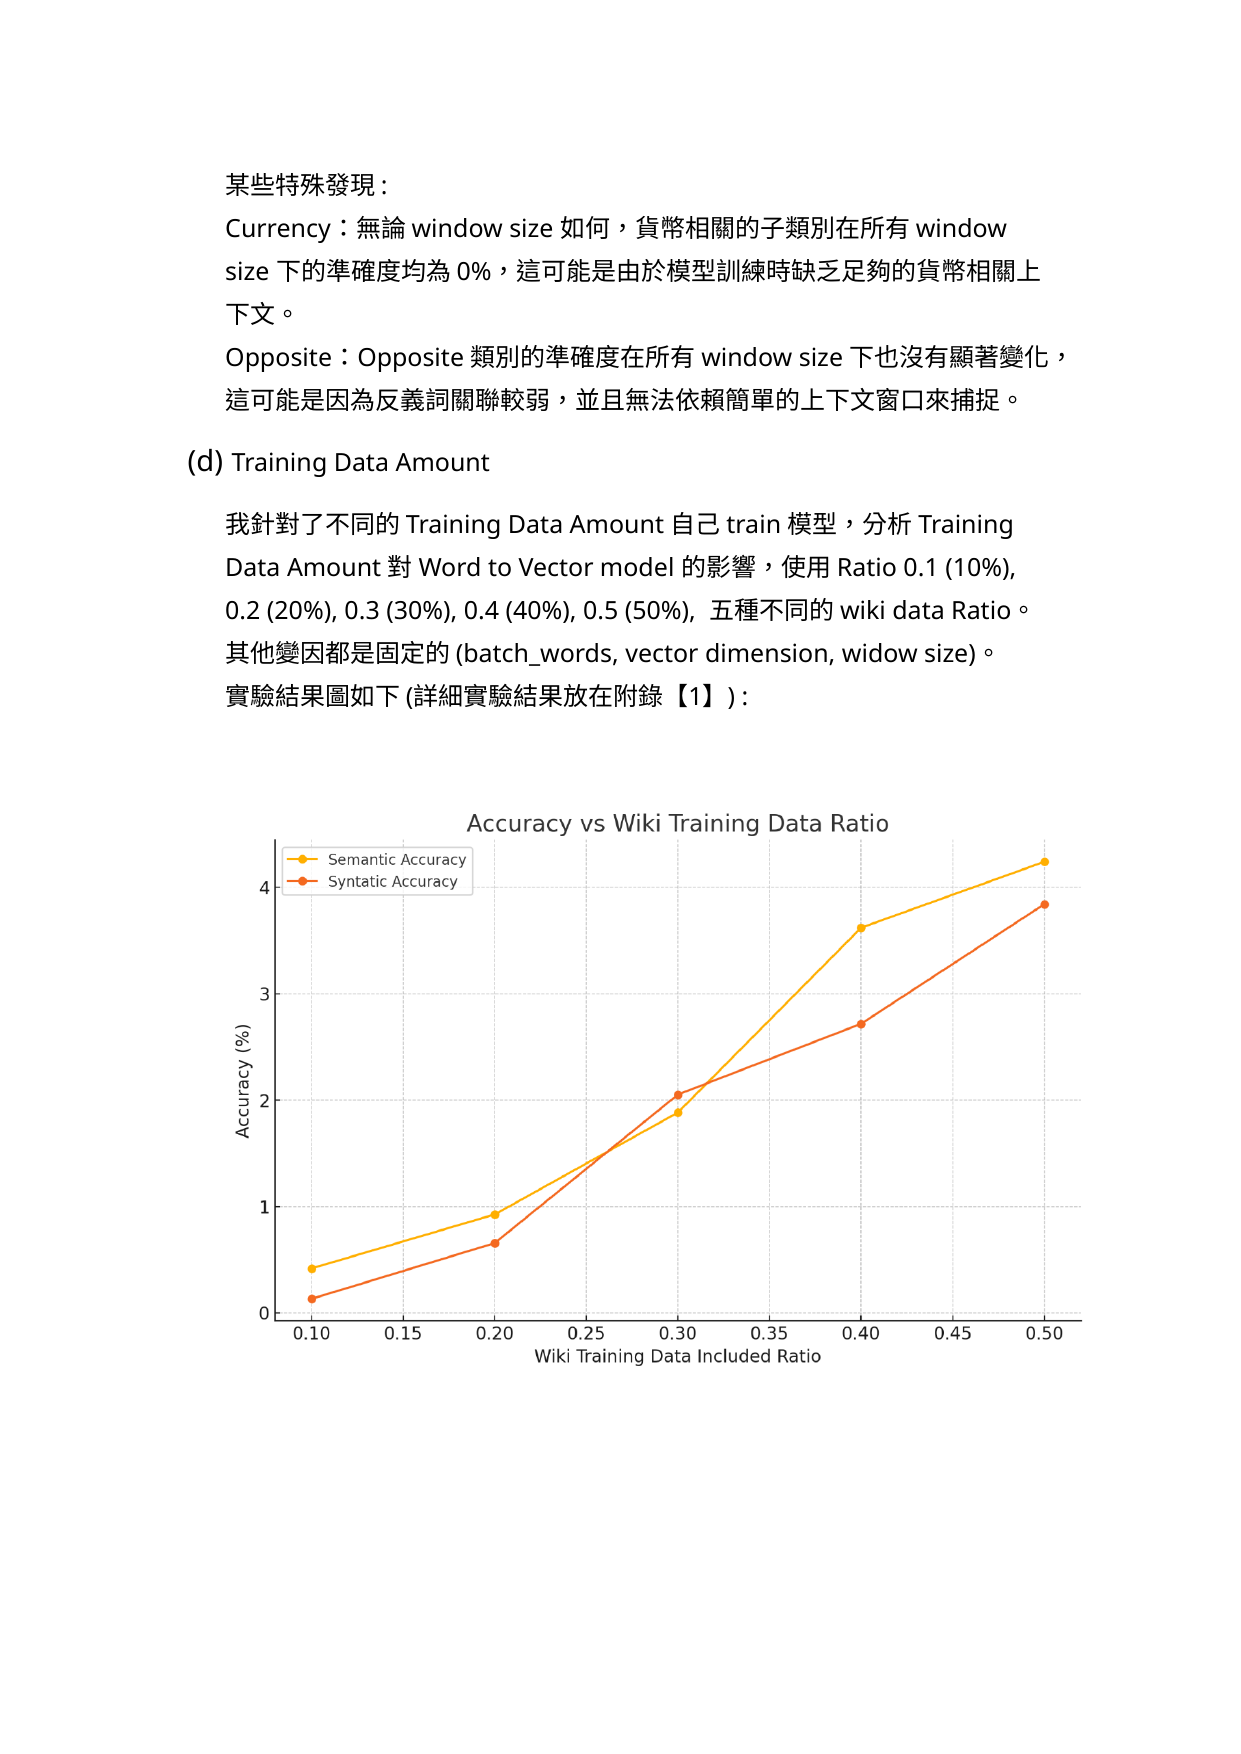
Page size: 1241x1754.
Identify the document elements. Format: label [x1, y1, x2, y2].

picture [225, 803, 1091, 1376]
list [187, 164, 1053, 418]
list [187, 423, 1053, 1404]
